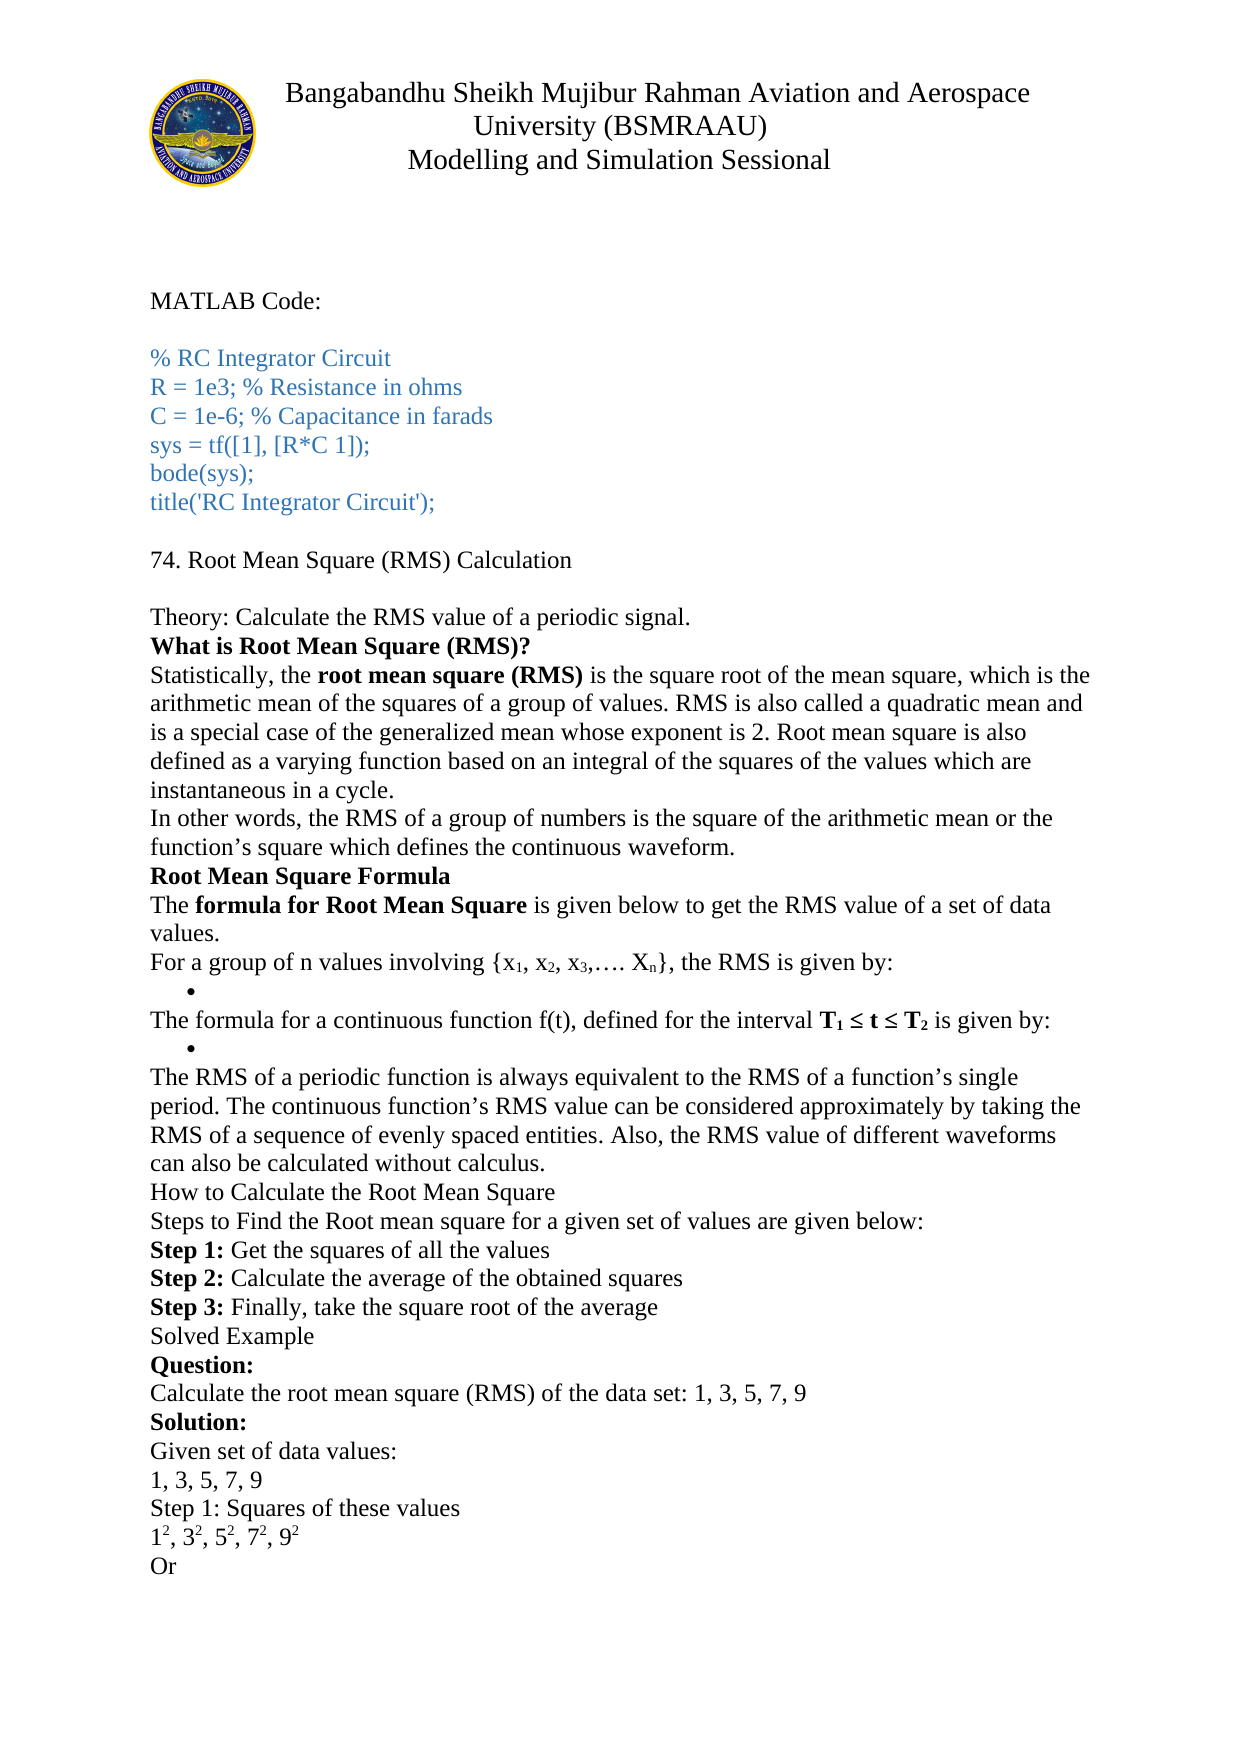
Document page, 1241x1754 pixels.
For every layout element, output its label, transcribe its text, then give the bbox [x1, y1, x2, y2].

text % RC Integrator Circuit [150, 343, 1090, 372]
text Theory: Calculate the RMS value of a periodic signal. [150, 602, 1090, 631]
text bode(sys); [150, 458, 1090, 487]
text sys = tf([1], [R*C 1]); [150, 430, 1090, 458]
text Steps to Find the Root mean square for a given set of values are given below: [150, 1206, 1090, 1235]
text Root Mean Square Formula [150, 861, 1090, 890]
text 1, 3, 5, 7, 9 [150, 1465, 1090, 1493]
text Step 3: Finally, take the square root of the average [150, 1292, 1090, 1321]
picture [149, 79, 256, 187]
text Question: [150, 1350, 1090, 1378]
text 74. Root Mean Square (RMS) Calculation [150, 545, 1090, 573]
text For a group of n values involving {x1, x2, x3,…. Xn}, the RMS is given by: [150, 947, 1090, 976]
text Calculate the root mean square (RMS) of the data set: 1, 3, 5, 7, 9 [150, 1378, 1090, 1407]
text title('RC Integrator Circuit'); [150, 487, 1090, 516]
text Statistically, the root mean square (RMS) is the square root of the mean square, which is the arithmetic mean of the squares of a group of values. RMS is also called a quadratic mean and is a special case of the generalized mean whose exponent is 2. Root mean square is also defined as a varying function based on an integral of the squares of the values which are instantaneous in a cycle. [150, 660, 1090, 803]
text What is Root Mean Square (RMS)? [150, 631, 1090, 660]
text C = 1e-6; % Capacitance in farads [150, 401, 1090, 430]
text Solved Example [150, 1321, 1090, 1350]
text How to Calculate the Root Mean Square [150, 1177, 1090, 1206]
text The RMS of a periodic function is always equivalent to the RMS of a function’s single period. The continuous function’s RMS value can be considered approximately by taking the RMS of a sequence of evenly spaced entities. Also, the RMS value of different waveforms can also be calculated without calculus. [150, 1062, 1090, 1177]
text The formula for Root Mean Square is given below to get the RMS value of a set of data values. [150, 890, 1090, 947]
text Or [150, 1551, 1090, 1580]
text 12, 32, 52, 72, 92 [150, 1522, 1090, 1551]
text The formula for a continuous function f(t), defined for the interval T1 ≤ t ≤ T2 is given by: [150, 1005, 1090, 1033]
text Step 2: Calculate the average of the obtained squares [150, 1263, 1090, 1292]
text Step 1: Squares of these values [150, 1493, 1090, 1522]
text In other words, the RMS of a group of numbers is the square of the arithmetic mean or the function’s square which defines the continuous waveform. [150, 803, 1090, 861]
text R = 1e3; % Resistance in ohms [150, 372, 1090, 401]
text MATLAB Code: [150, 286, 1090, 315]
text Given set of data values: [150, 1436, 1090, 1465]
text Solution: [150, 1407, 1090, 1436]
text Step 1: Get the squares of all the values [150, 1235, 1090, 1263]
